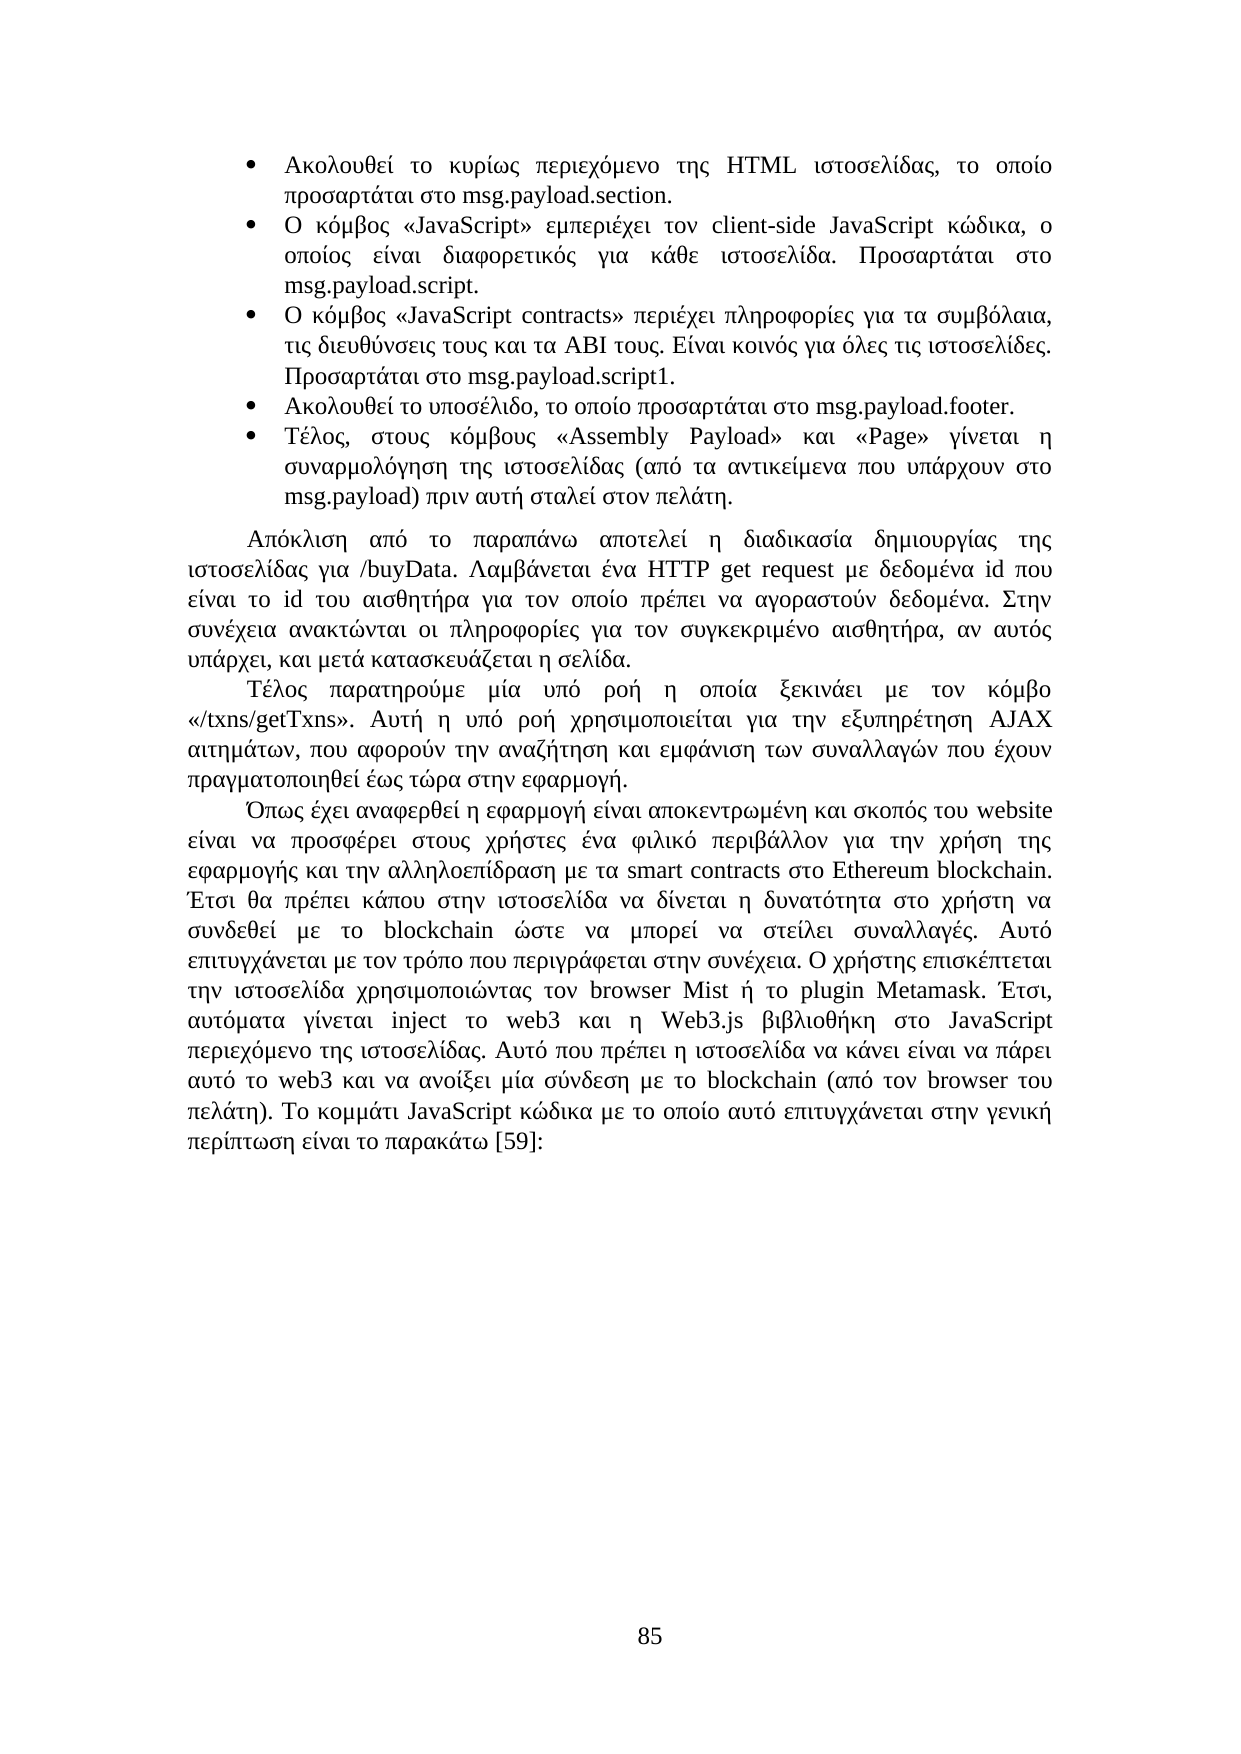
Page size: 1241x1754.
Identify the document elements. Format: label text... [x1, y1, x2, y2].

list Ο κόμβος «JavaScript» εμπεριέχει τον client-side JavaScript κώδικα, ο οποίος είναι διαφορετικός για κάθε ιστοσελίδα. Προσαρτάται στο msg.payload.script. [247, 210, 1053, 299]
text Τέλος παρατηρούμε μία υπό ροή η οποία ξεκινάει με τον κόμβο «/txns/getTxns». Αυτή η υπό ροή χρησιμοποιείται για την εξυπηρέτηση AJAX αιτημάτων, που αφορούν την αναζήτηση και εμφάνιση των συναλλαγών που έχουν πραγματοποιηθεί έως τώρα στην εφαρμογή. [187, 674, 1053, 793]
text Απόκλιση από το παραπάνω αποτελεί η διαδικασία δημιουργίας της ιστοσελίδας για /buyData. Λαμβάνεται ένα HTTP get request με δεδομένα id που είναι το id του αισθητήρα για τον οποίο πρέπει να αγοραστούν δεδομένα. Στην συνέχεια ανακτώνται οι πληροφορίες για τον συγκεκριμένο αισθητήρα, αν αυτός υπάρχει, και μετά κατασκευάζεται η σελίδα. [187, 524, 1053, 673]
list Τέλος, στους κόμβους «Assembly Payload» και «Page» γίνεται η συναρμολόγηση της ιστοσελίδας (από τα αντικείμενα που υπάρχουν στο msg.payload) πριν αυτή σταλεί στον πελάτη. [247, 421, 1053, 510]
list Ο κόμβος «JavaScript contracts» περιέχει πληροφορίες για τα συμβόλαια, τις διευθύνσεις τους και τα ABI τους. Είναι κοινός για όλες τις ιστοσελίδες. Προσαρτάται στο msg.payload.script1. [247, 301, 1053, 389]
text Όπως έχει αναφερθεί η εφαρμογή είναι αποκεντρωμένη και σκοπός του website είναι να προσφέρει στους χρήστες ένα φιλικό περιβάλλον για την χρήση της εφαρμογής και την αλληλοεπίδραση με τα smart contracts στο Ethereum blockchain. Έτσι θα πρέπει κάπου στην ιστοσελίδα να δίνεται η δυνατότητα στο χρήστη να συνδεθεί με το blockchain ώστε να μπορεί να στείλει συναλλαγές. Αυτό επιτυγχάνεται με τον τρόπο που περιγράφεται στην συνέχεια. Ο χρήστης επισκέπτεται την ιστοσελίδα χρησιμοποιώντας τον browser Mist ή το plugin Metamask. Έτσι, αυτόματα γίνεται inject το web3 και η Web3.js βιβλιοθήκη στο JavaScript περιεχόμενο της ιστοσελίδας. Αυτό που πρέπει η ιστοσελίδα να κάνει είναι να πάρει αυτό το web3 και να ανοίξει μία σύνδεση με το blockchain (από τον browser του πελάτη). Το κομμάτι JavaScript κώδικα με το οποίο αυτό επιτυγχάνεται στην γενική περίπτωση είναι το παρακάτω : [187, 795, 1053, 1154]
list Ακολουθεί το υποσέλιδο, το οποίο προσαρτάται στο msg.payload.footer. [247, 391, 1053, 419]
list Ακολουθεί το κυρίως περιεχόμενο της HTML ιστοσελίδας, το οποίο προσαρτάται στο msg.payload.section. [247, 150, 1053, 209]
